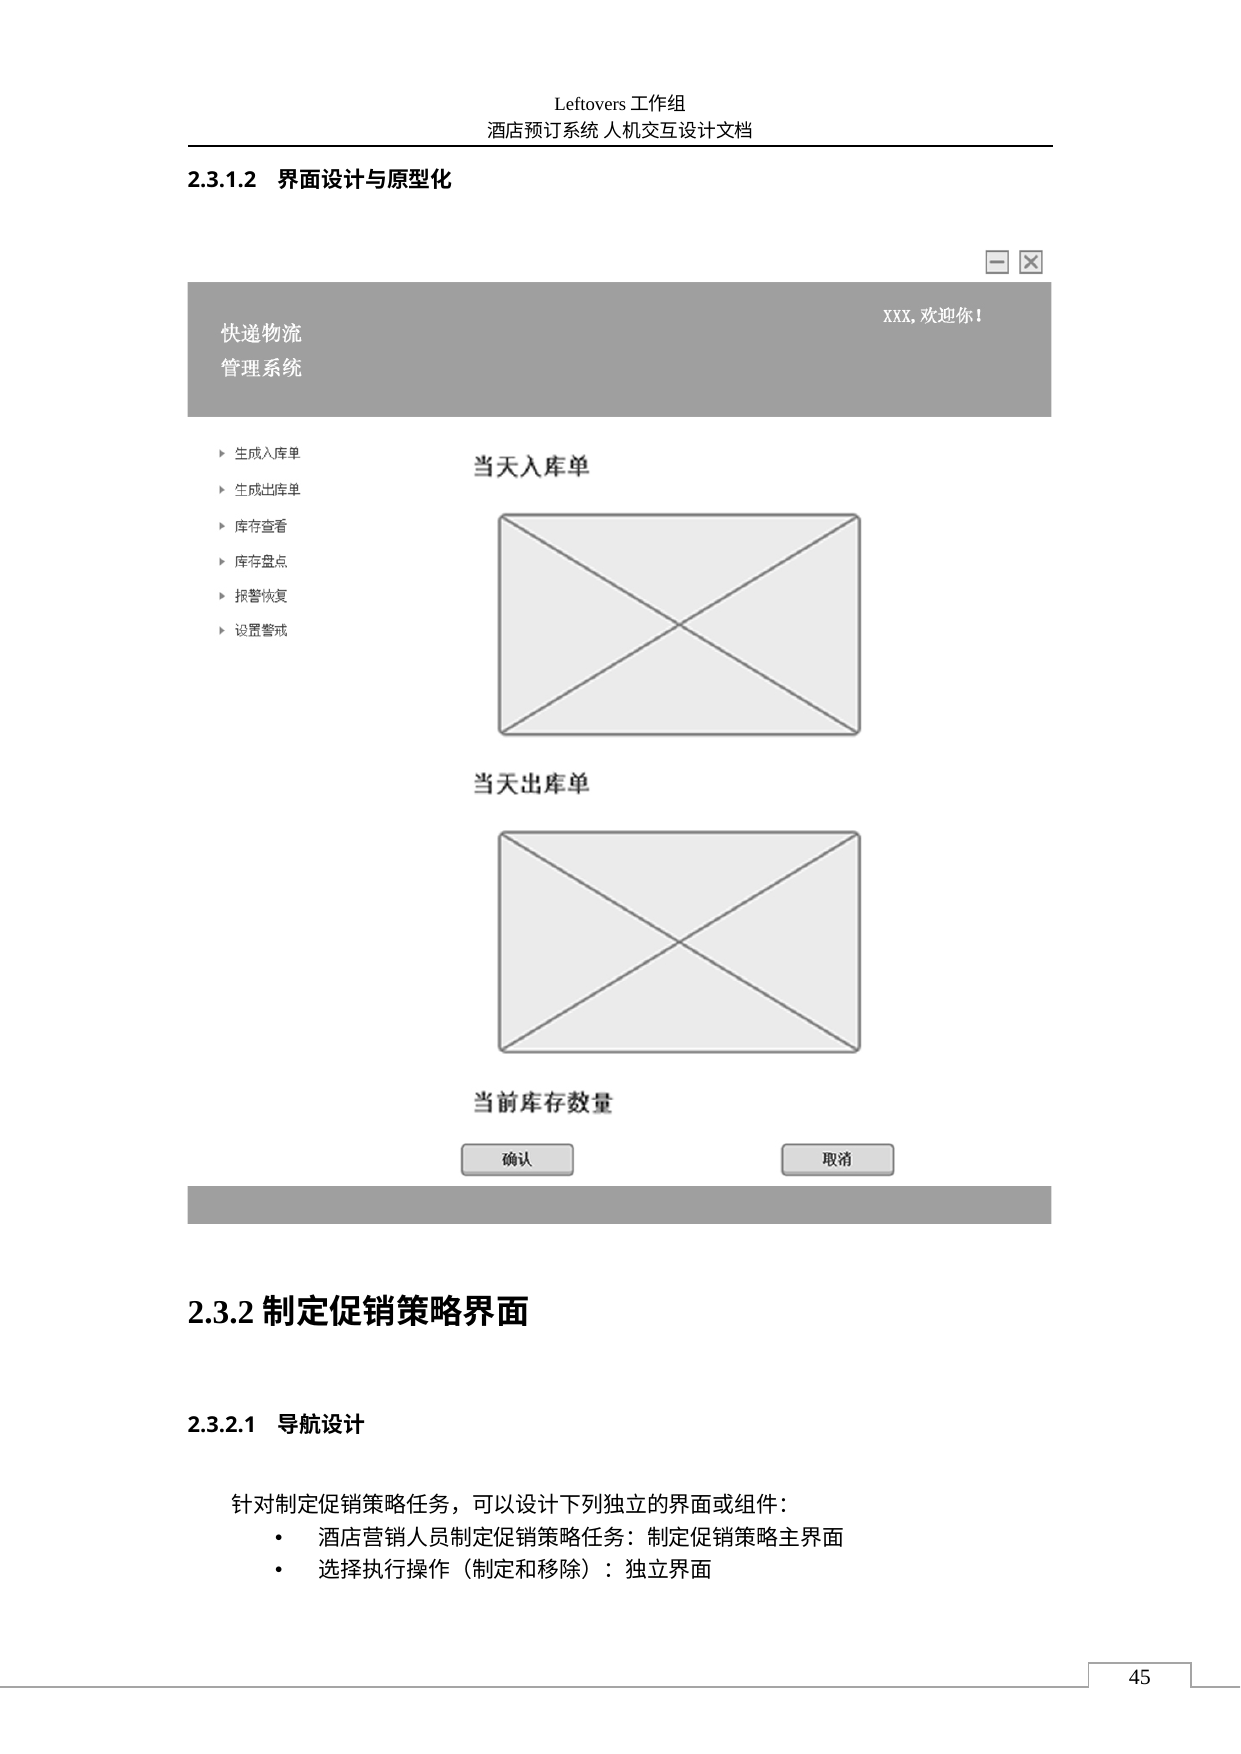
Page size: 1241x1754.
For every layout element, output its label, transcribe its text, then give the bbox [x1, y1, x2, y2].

subtitle 导航设计 [187, 1406, 1053, 1439]
list 酒店营销人员制定促销策略任务：制定促销策略主界面 [275, 1519, 1053, 1552]
subtitle 界面设计与原型化 [187, 162, 1053, 194]
subtitle 制定促销策略界面 [187, 1277, 1053, 1342]
picture [187, 242, 1052, 1224]
list 选择执行操作（制定和移除）：独立界面 [275, 1552, 1053, 1584]
text 针对制定促销策略任务，可以设计下列独立的界面或组件： [231, 1487, 1053, 1519]
